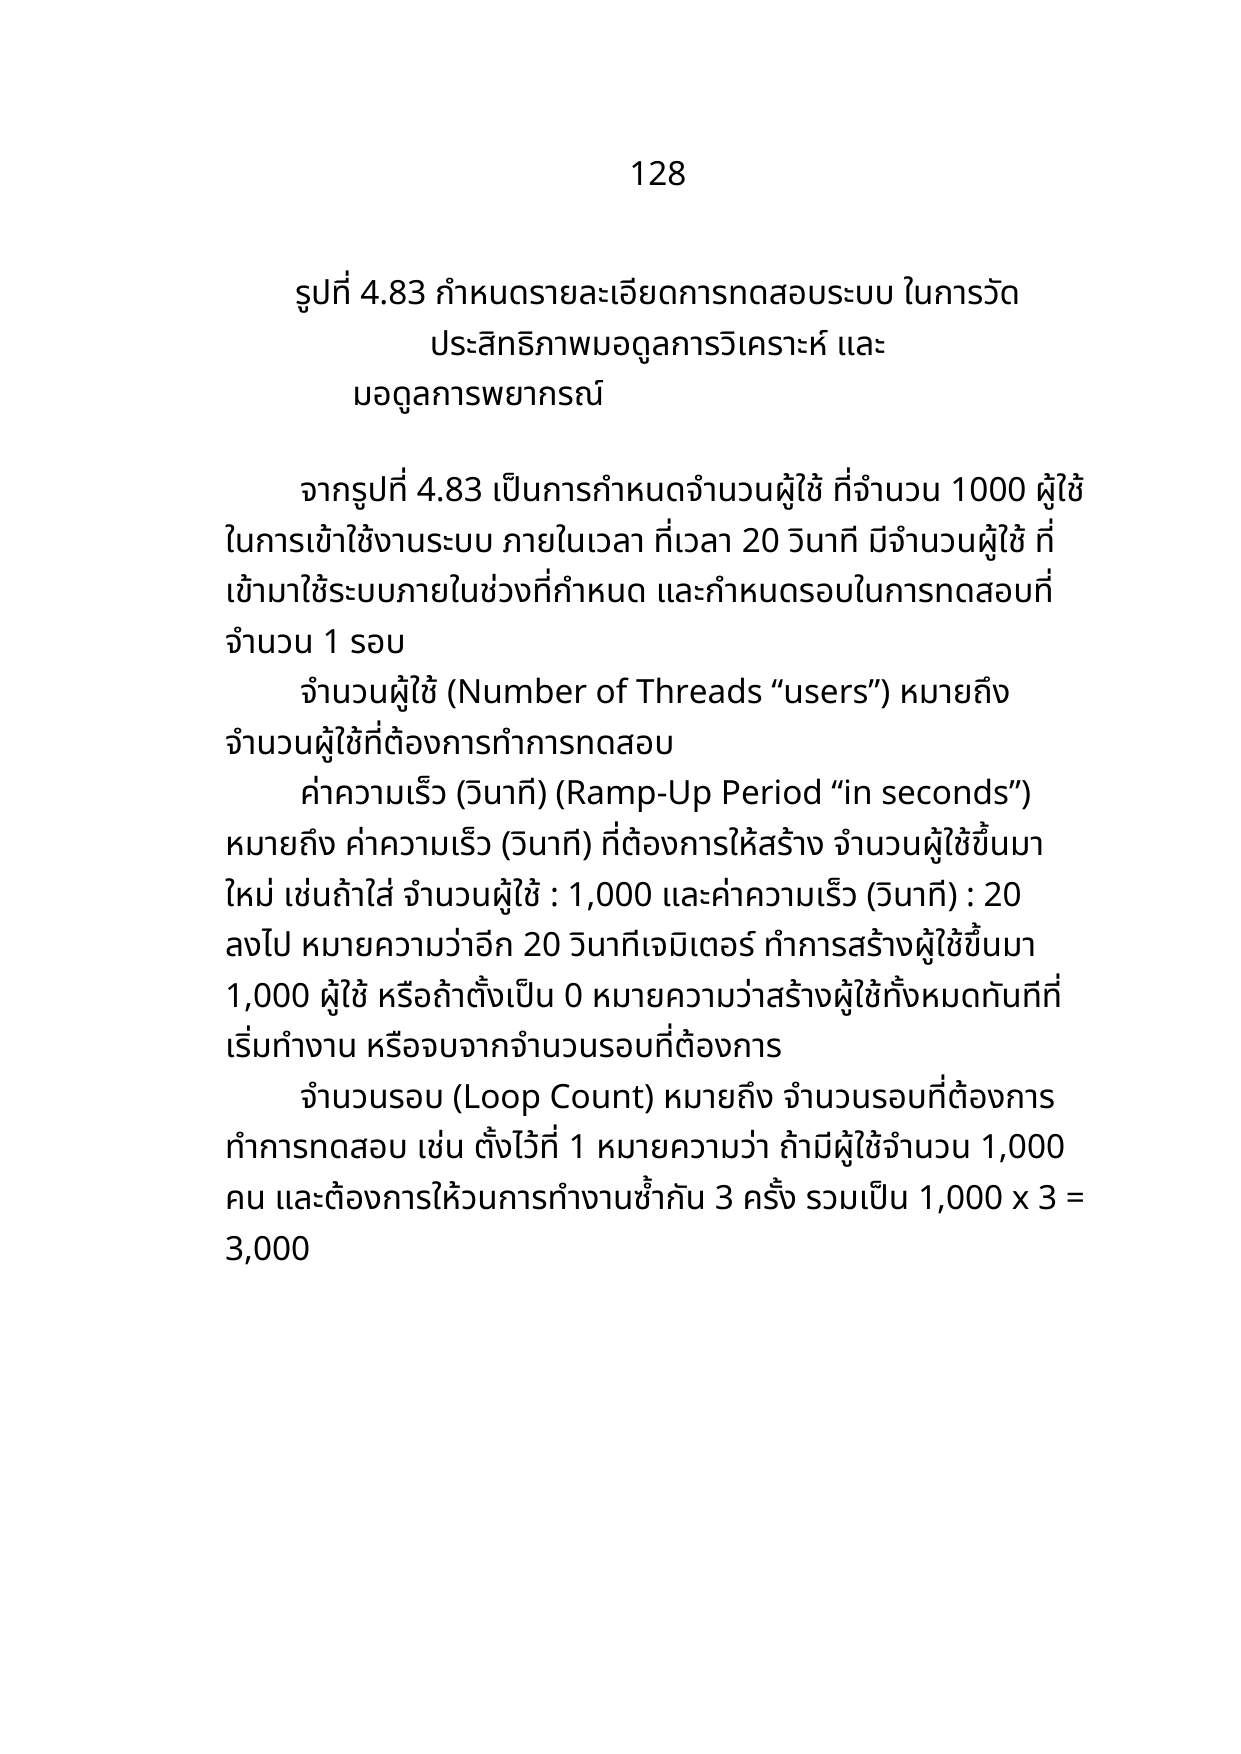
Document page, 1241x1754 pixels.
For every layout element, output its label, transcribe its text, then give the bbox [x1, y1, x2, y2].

text ค่าความเร็ว (วินาที) (Ramp-Up Period “in seconds”) หมายถึง ค่าความเร็ว (วินาที) ที่ต้องการให้สร้าง จำนวนผู้ใช้ขึ้นมาใหม่ เช่นถ้าใส่ จำนวนผู้ใช้ : 1,000 และค่าความเร็ว (วินาที) : 20 ลงไป หมายความว่าอีก 20 วินาทีเจมิเตอร์ ทำการสร้างผู้ใช้ขึ้นมา 1,000 ผู้ใช้ หรือถ้าตั้งเป็น 0 หมายความว่าสร้างผู้ใช้ทั้งหมดทันทีที่เริ่มทำงาน หรือจบจากจำนวนรอบที่ต้องการ [225, 769, 1090, 1073]
text จำนวนผู้ใช้ (Number of Threads “users”) หมายถึง จำนวนผู้ใช้ที่ต้องการทำการทดสอบ [225, 668, 1090, 769]
text จำนวนรอบ (Loop Count) หมายถึง จำนวนรอบที่ต้องการทำการทดสอบ เช่น ตั้งไว้ที่ 1 หมายความว่า ถ้ามีผู้ใช้จำนวน 1,000 คน และต้องการให้วนการทำงานซ้ำกัน 3 ครั้ง รวมเป็น 1,000 x 3 = 3,000 [225, 1073, 1090, 1270]
text จากรูปที่ 4.83 เป็นการกำหนดจำนวนผู้ใช้ ที่จำนวน 1000 ผู้ใช้ ในการเข้าใช้งานระบบ ภายในเวลา ที่เวลา 20 วินาที มีจำนวนผู้ใช้ ที่เข้ามาใช้ระบบภายในช่วงที่กำหนด และกำหนดรอบในการทดสอบที่จำนวน 1 รอบ [225, 466, 1090, 668]
text รูปที่ 4.83 กำหนดรายละเอียดการทดสอบระบบ ในการวัดประสิทธิภาพมอดูลการวิเคราะห์ และ [225, 269, 1090, 370]
text มอดูลการพยากรณ์ [225, 370, 1090, 420]
